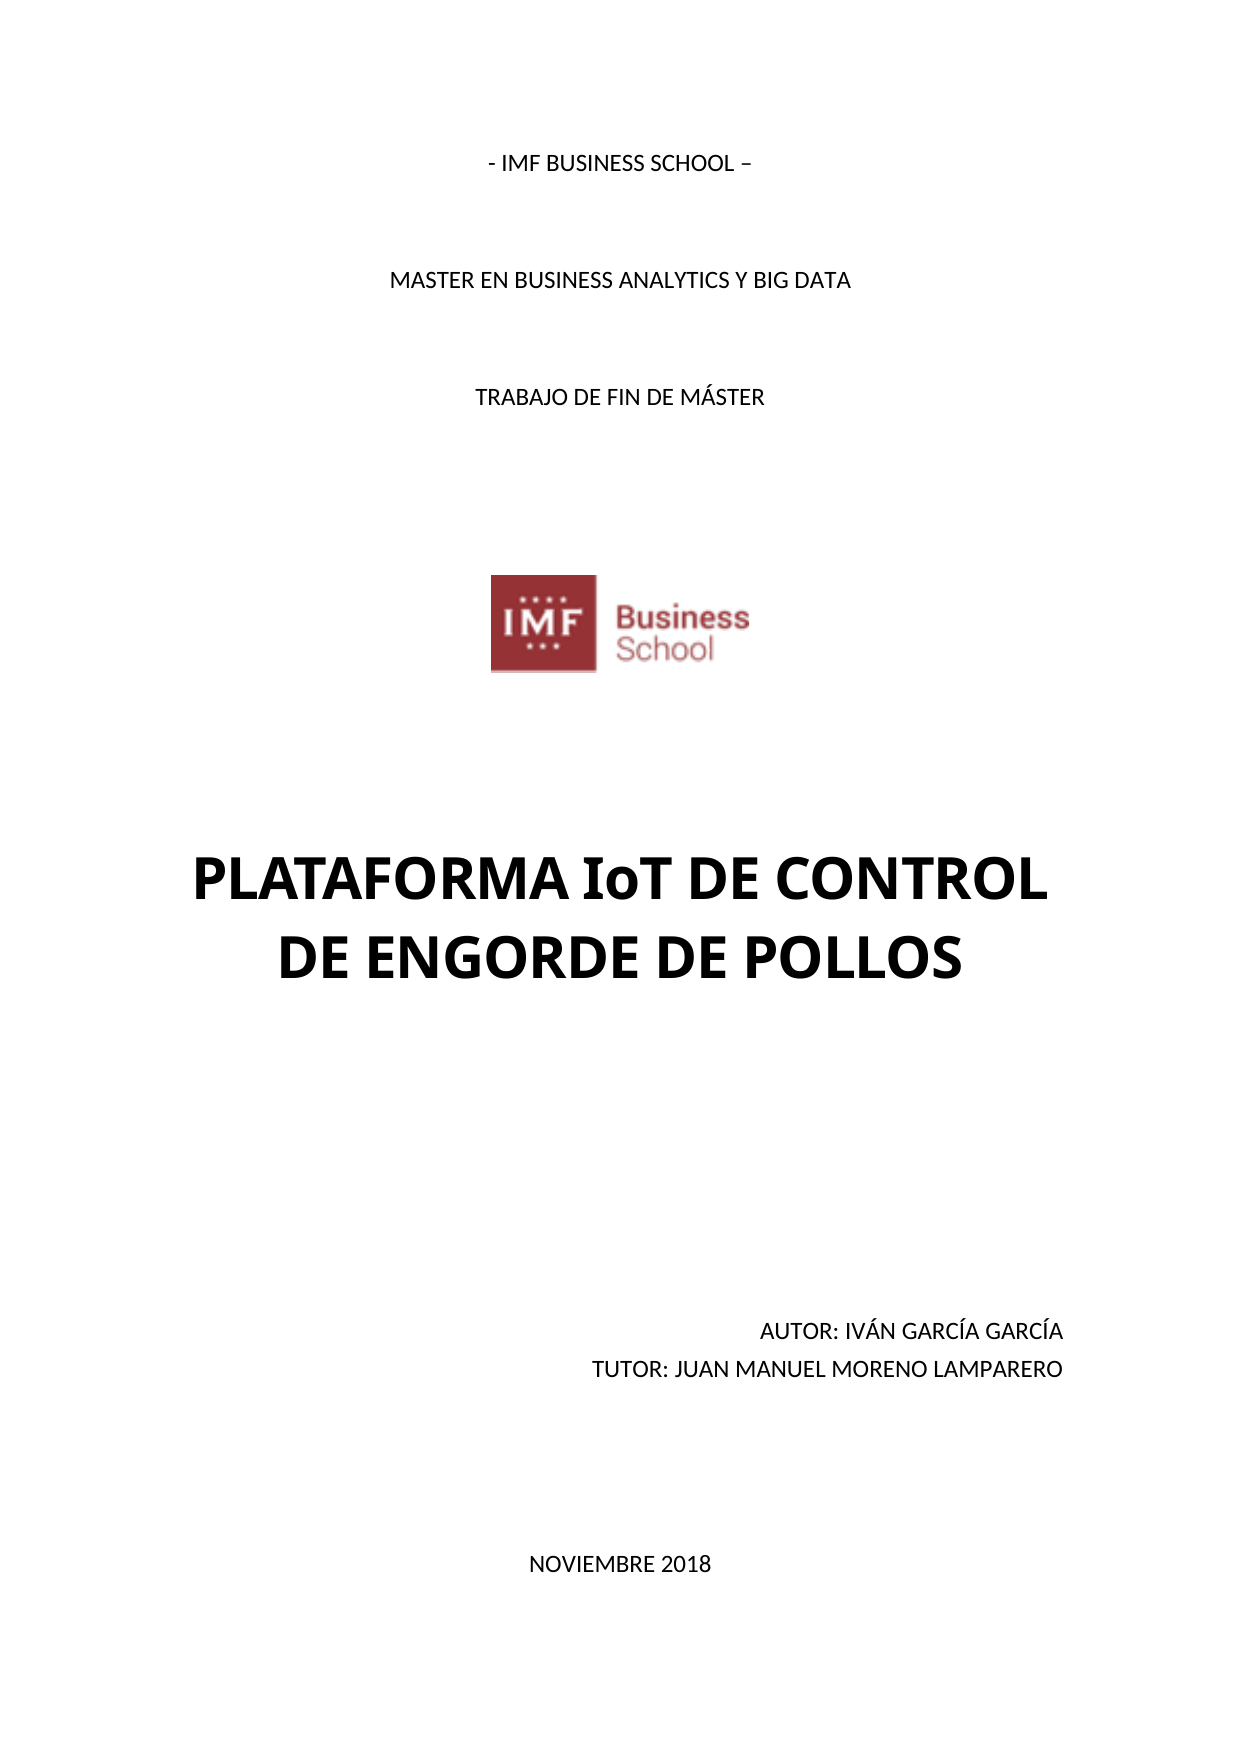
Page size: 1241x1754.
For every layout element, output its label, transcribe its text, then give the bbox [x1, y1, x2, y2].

title PLATAFORMA IoT DE CONTROL DE ENGORDE DE POLLOS [177, 837, 1063, 996]
text TRABAJO DE FIN DE MÁSTER [177, 381, 1063, 411]
text AUTOR: IVÁN GARCÍA GARCÍA [177, 1315, 1063, 1345]
text - IMF BUSINESS SCHOOL – [177, 148, 1063, 178]
text MASTER EN BUSINESS ANALYTICS Y BIG DATA [177, 264, 1063, 295]
picture [491, 575, 750, 673]
text TUTOR: JUAN MANUEL MORENO LAMPARERO [177, 1354, 1063, 1384]
text NOVIEMBRE 2018 [177, 1548, 1063, 1578]
